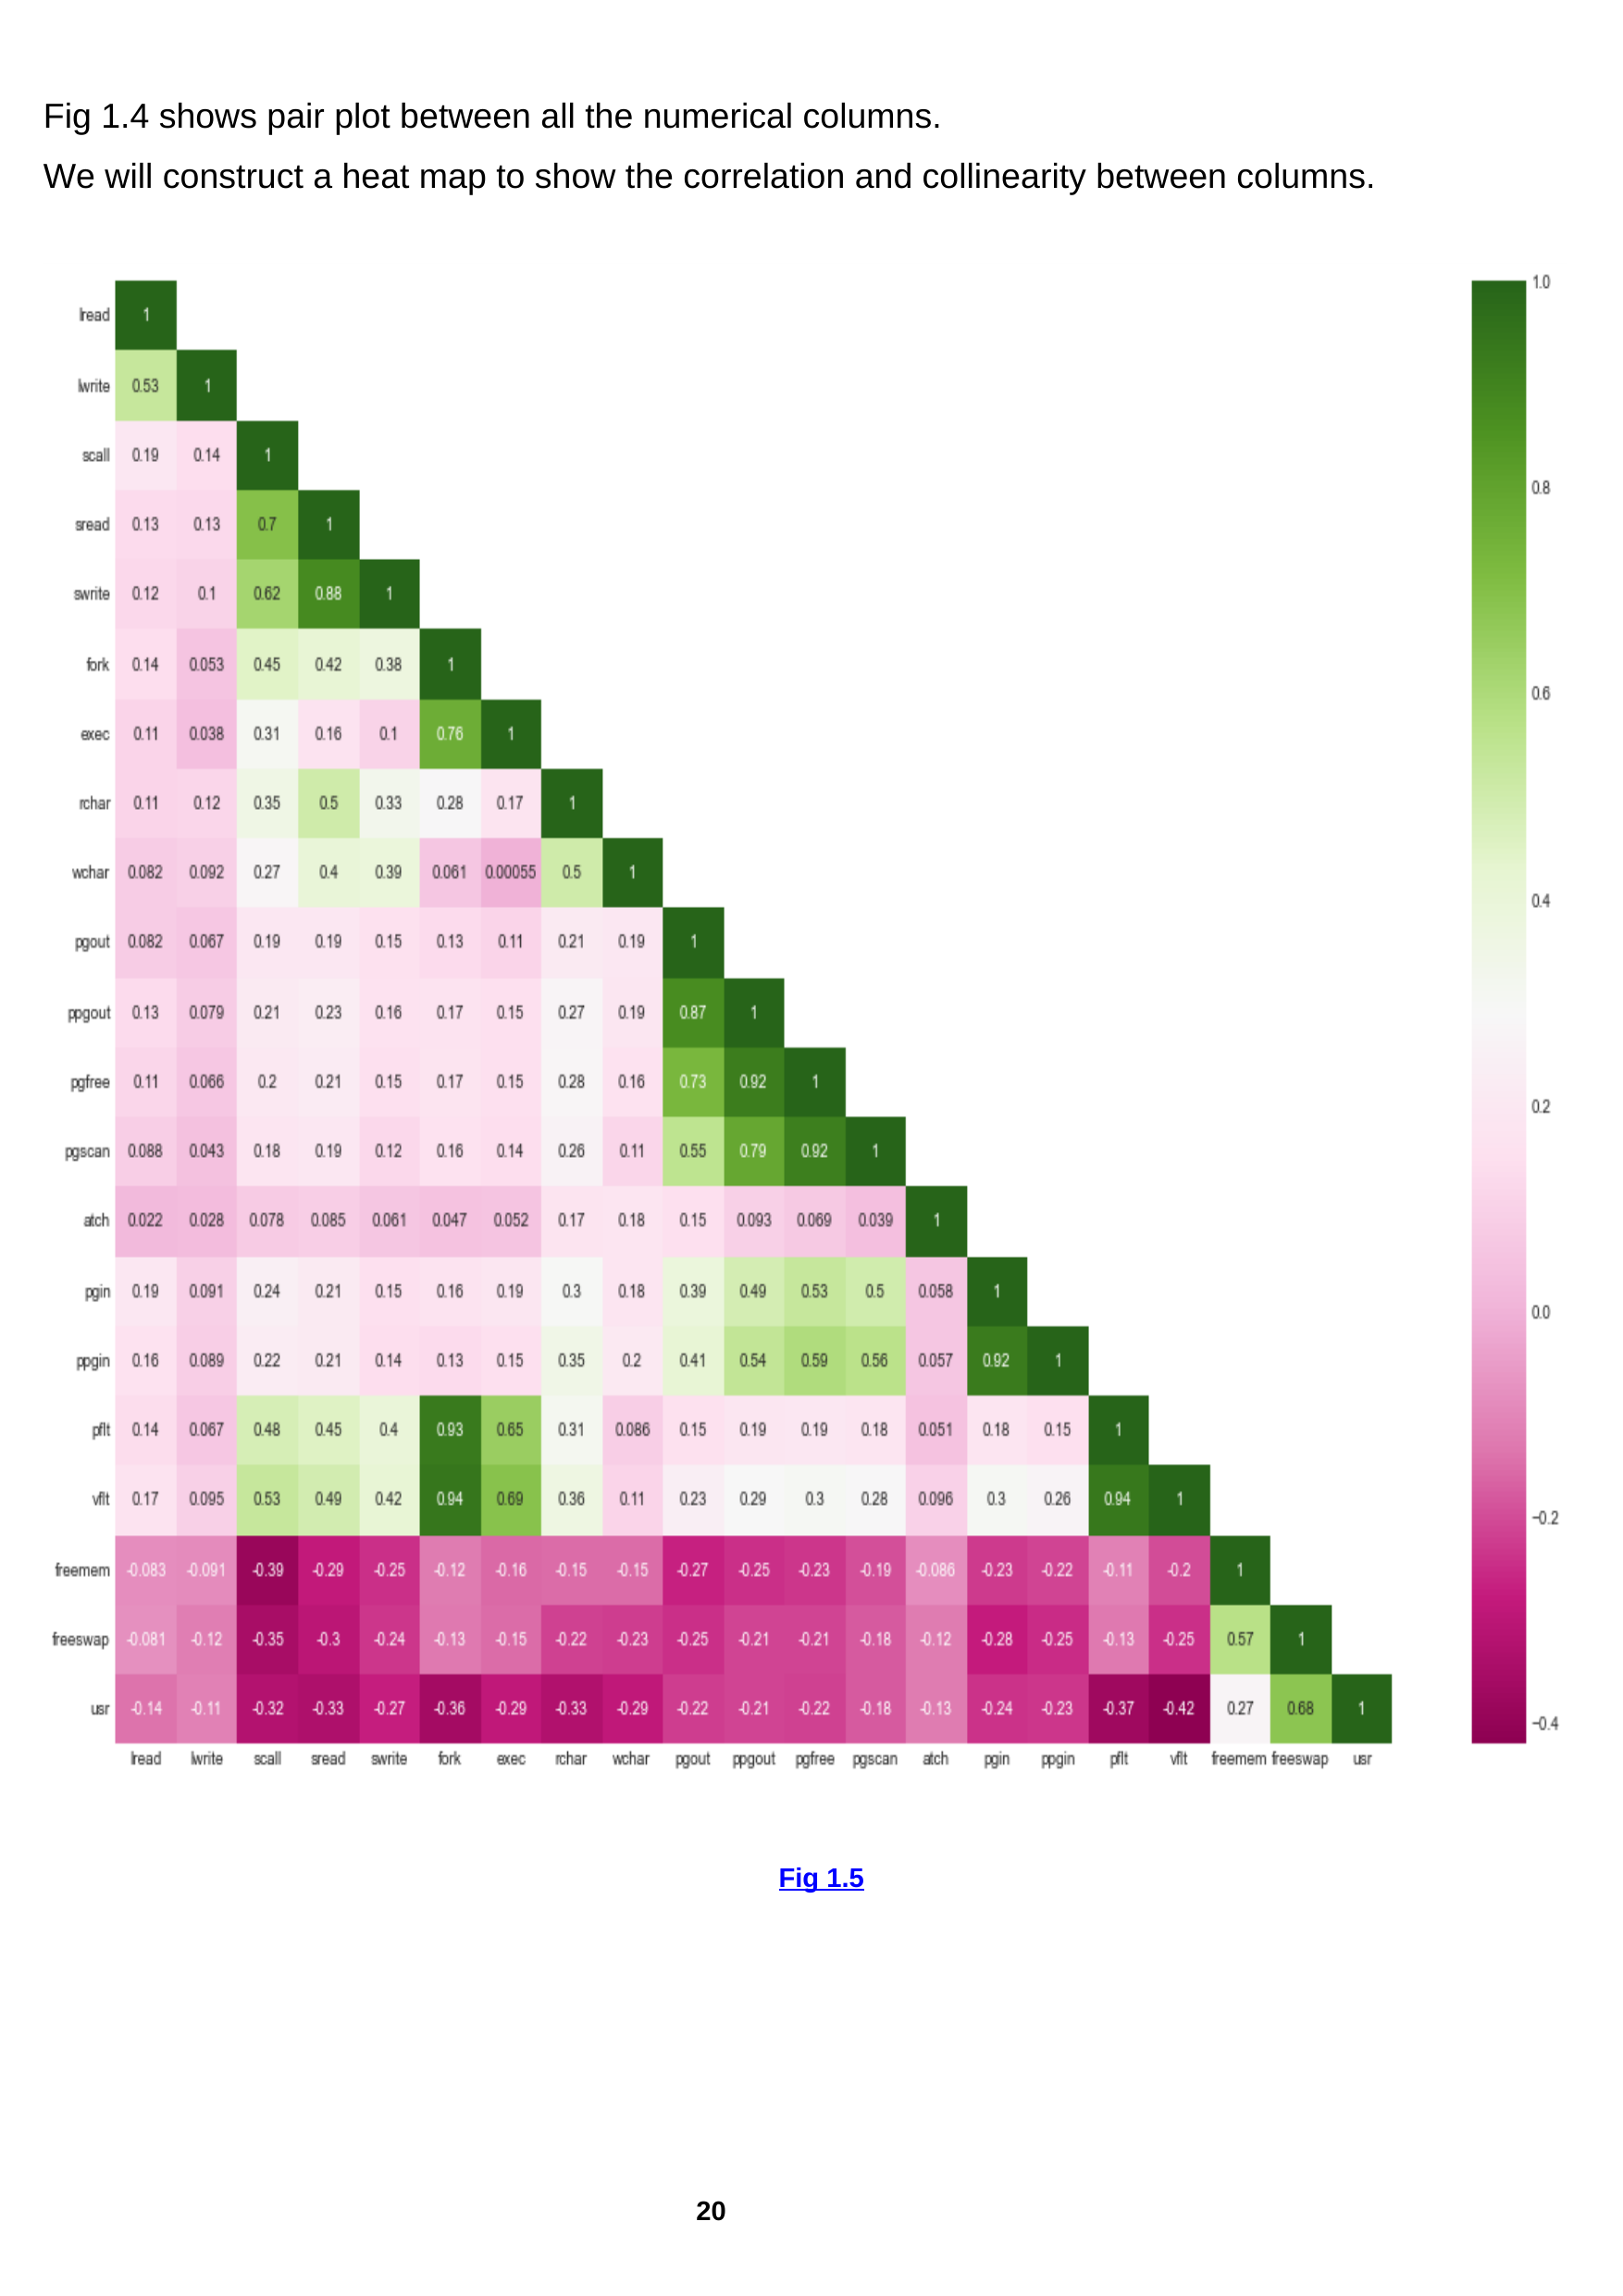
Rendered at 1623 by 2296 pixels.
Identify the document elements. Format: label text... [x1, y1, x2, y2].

picture [43, 262, 1568, 1782]
table_cell Fig 1.4 shows pair plot between all the numerical columns. We will construct a heat map to show the correlation and collinearity between columns. [32, 96, 1567, 262]
table_cell [32, 263, 1567, 2184]
